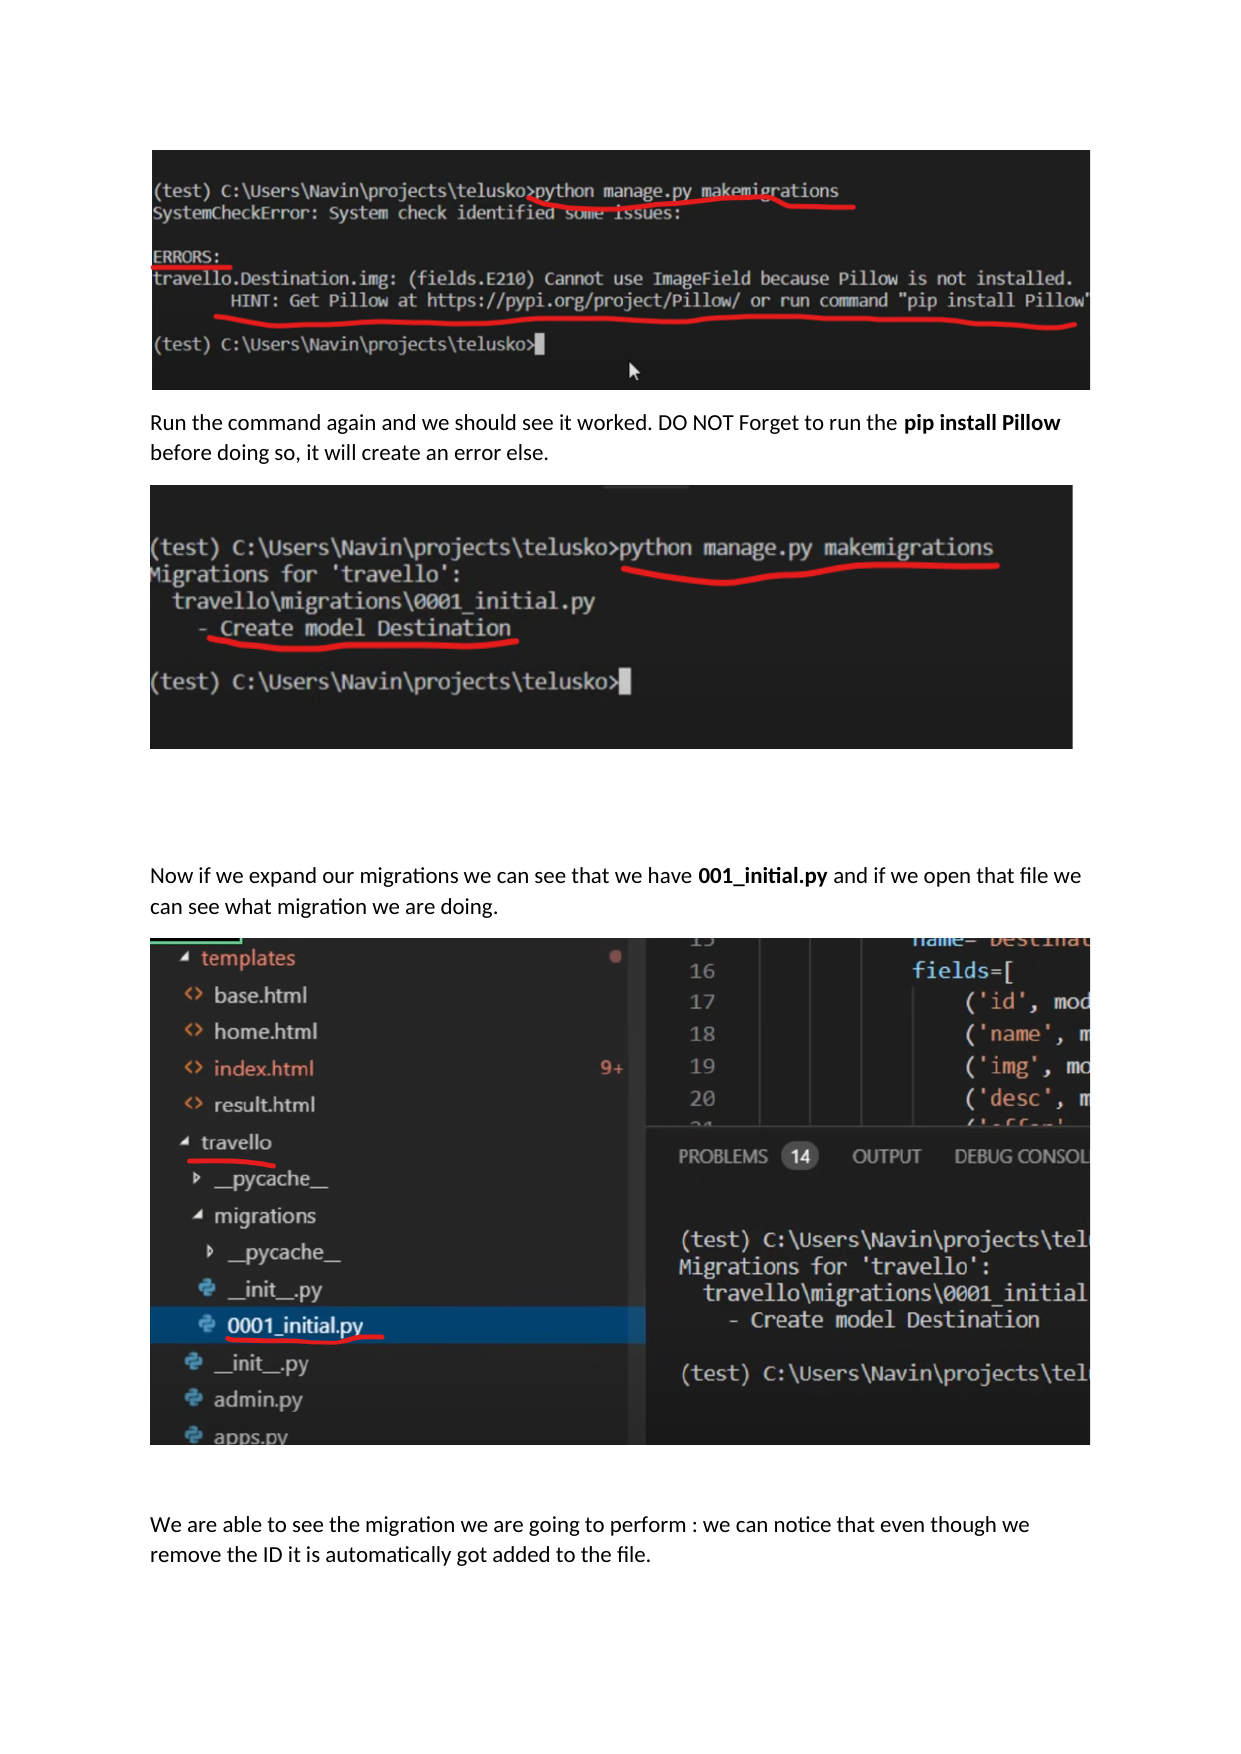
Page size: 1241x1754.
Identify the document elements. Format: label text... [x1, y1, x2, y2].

text Now if we expand our migrations we can see that we have 001_initial.py and if we open that file we can see what migration we are doing. [150, 862, 1090, 920]
text We are able to see the migration we are going to perform : we can notice that even though we remove the ID it is automatically got added to the file. [150, 1510, 1090, 1568]
text Run the command again and we should see it worked. DO NOT Forget to run the pip install Pillow before doing so, it will create an error else. [150, 408, 1090, 466]
picture [150, 150, 1091, 390]
picture [150, 485, 1073, 749]
picture [150, 938, 1091, 1445]
